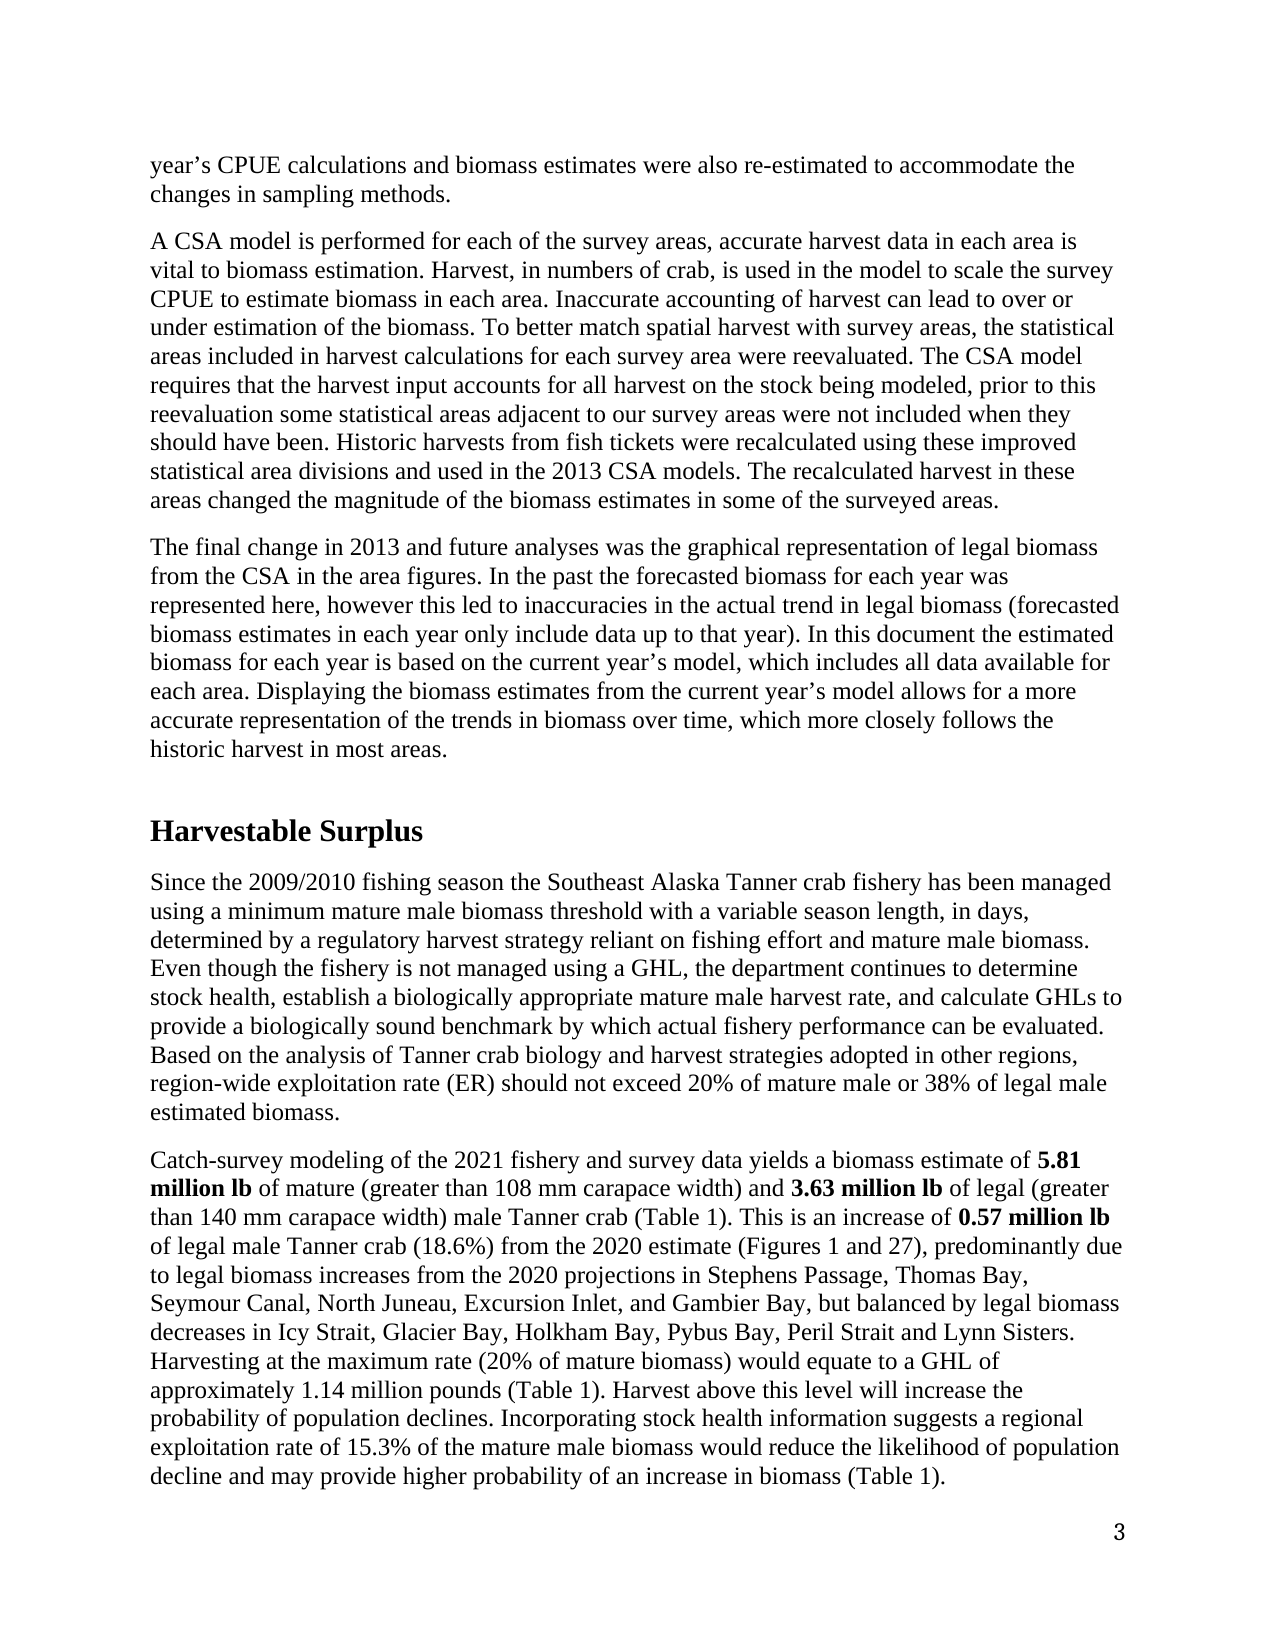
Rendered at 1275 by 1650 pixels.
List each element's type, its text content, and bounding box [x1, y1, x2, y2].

text The final change in 2013 and future analyses was the graphical representation of legal biomass from the CSA in the area figures. In the past the forecasted biomass for each year was represented here, however this led to inaccuracies in the actual trend in legal biomass (forecasted biomass estimates in each year only include data up to that year). In this document the estimated biomass for each year is based on the current year’s model, which includes all data available for each area. Displaying the biomass estimates from the current year’s model allows for a more accurate representation of the trends in biomass over time, which more closely follows the historic harvest in most areas. [150, 532, 1125, 762]
text A CSA model is performed for each of the survey areas, accurate harvest data in each area is vital to biomass estimation. Harvest, in numbers of crab, is used in the model to scale the survey CPUE to estimate biomass in each area. Inaccurate accounting of harvest can lead to over or under estimation of the biomass. To better match spatial harvest with survey areas, the statistical areas included in harvest calculations for each survey area were reevaluated. The CSA model requires that the harvest input accounts for all harvest on the stock being modeled, prior to this reevaluation some statistical areas adjacent to our survey areas were not included when they should have been. Historic harvests from fish tickets were recalculated using these improved statistical area divisions and used in the 2013 CSA models. The recalculated harvest in these areas changed the magnitude of the biomass estimates in some of the surveyed areas. [150, 226, 1125, 514]
subtitle Harvestable Surplus [150, 812, 1125, 848]
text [150, 150, 1125, 207]
text Catch-survey modeling of the 2021 fishery and survey data yields a biomass estimate of 5.81 million lb of mature (greater than 108 mm carapace width) and 3.63 million lb of legal (greater than 140 mm carapace width) male Tanner crab (Table 1). This is an increase of 0.57 million lb of legal male Tanner crab (18.6%) from the 2020 estimate (Figures 1 and 27), predominantly due to legal biomass increases from the 2020 projections in Stephens Passage, Thomas Bay, Seymour Canal, North Juneau, Excursion Inlet, and Gambier Bay, but balanced by legal biomass decreases in Icy Strait, Glacier Bay, Holkham Bay, Pybus Bay, Peril Strait and Lynn Sisters. Harvesting at the maximum rate (20% of mature biomass) would equate to a GHL of approximately 1.14 million pounds (Table 1). Harvest above this level will increase the probability of population declines. Incorporating stock health information suggests a regional exploitation rate of 15.3% of the mature male biomass would reduce the likelihood of population decline and may provide higher probability of an increase in biomass (Table 1). [150, 1145, 1125, 1490]
text Since the 2009/2010 fishing season the Southeast Alaska Tanner crab fishery has been managed using a minimum mature male biomass threshold with a variable season length, in days, determined by a regulatory harvest strategy reliant on fishing effort and mature male biomass. Even though the fishery is not managed using a GHL, the department continues to determine stock health, establish a biologically appropriate mature male harvest rate, and calculate GHLs to provide a biologically sound benchmark by which actual fishery performance can be evaluated. Based on the analysis of Tanner crab biology and harvest strategies adopted in other regions, region-wide exploitation rate (ER) should not exceed 20% of mature male or 38% of legal male estimated biomass. [150, 867, 1125, 1126]
